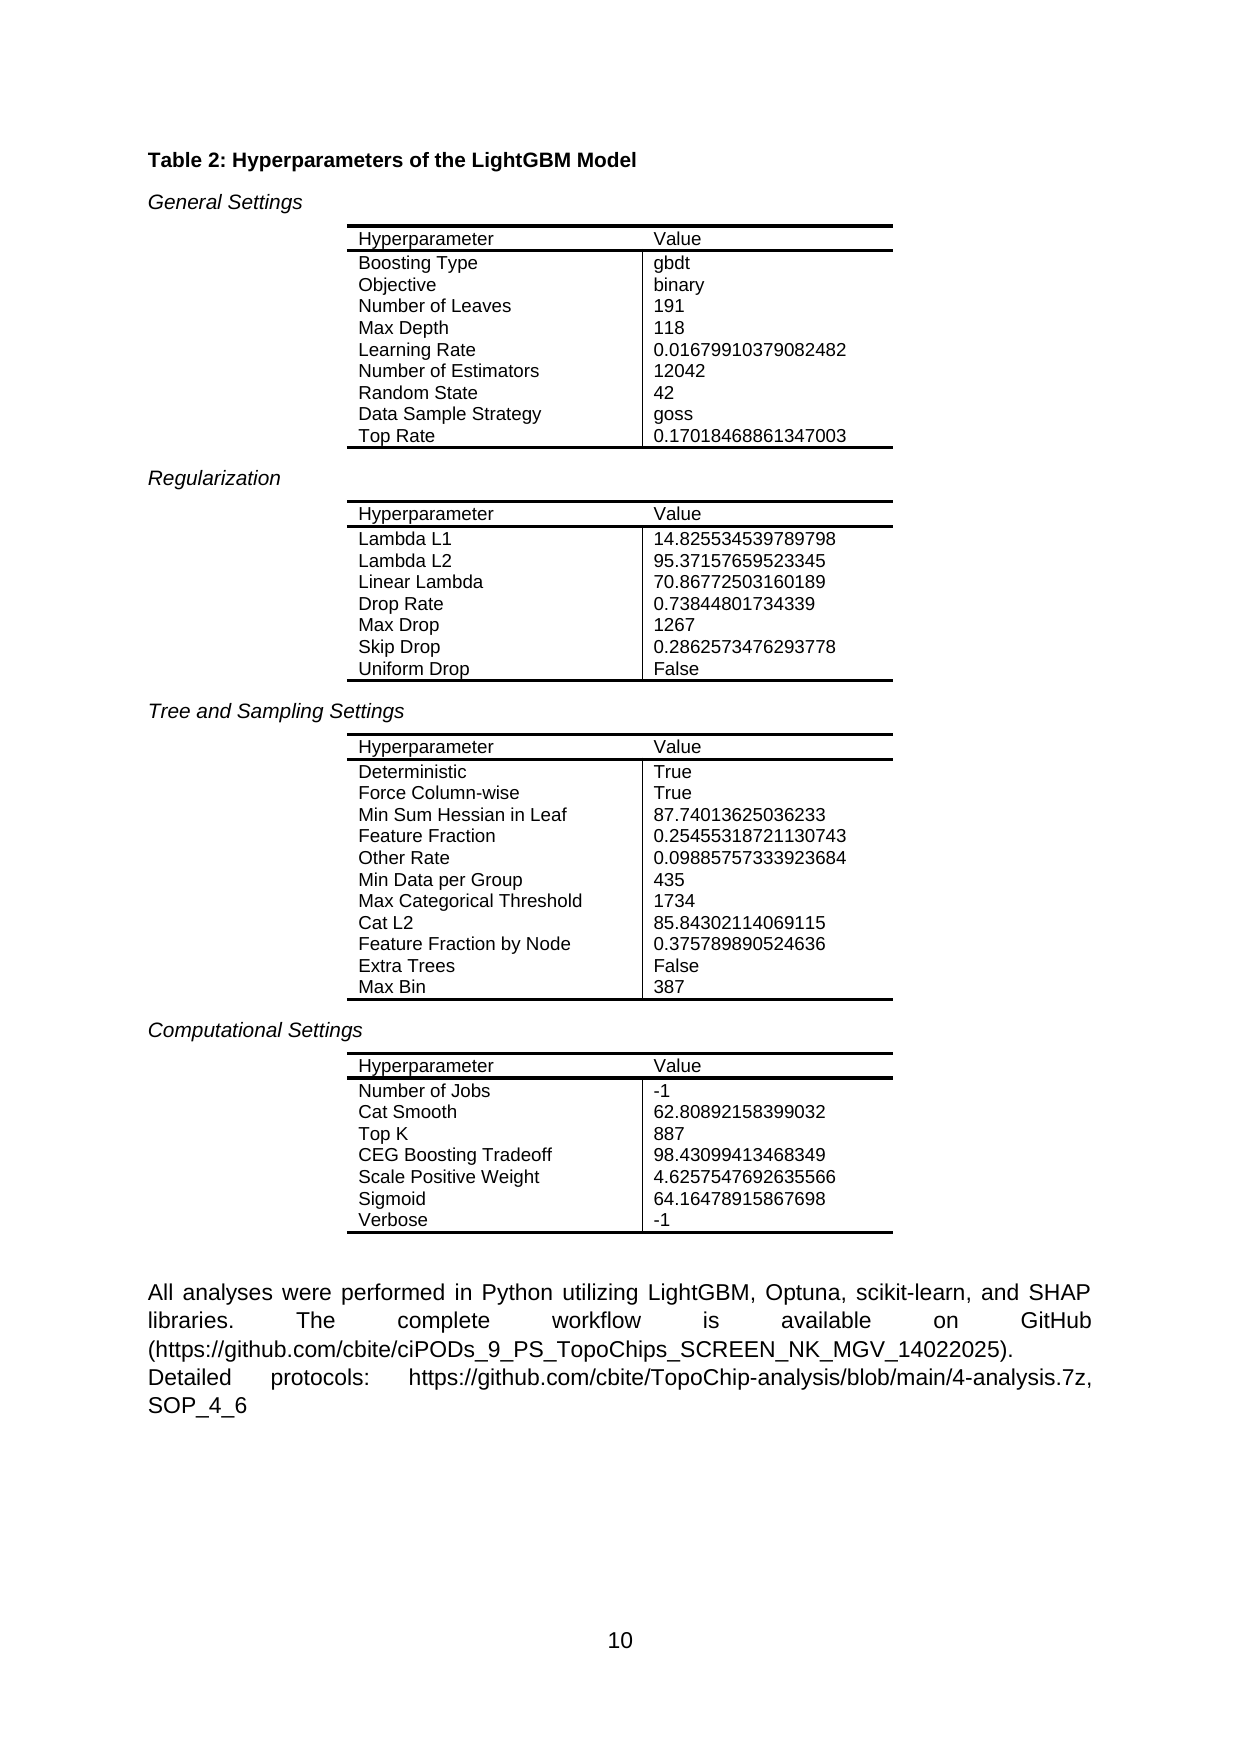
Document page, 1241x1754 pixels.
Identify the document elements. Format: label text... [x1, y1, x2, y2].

table_cell Data Sample Strategy [347, 403, 642, 424]
table_cell 435 [643, 869, 893, 890]
subtitle Computational Settings [148, 1018, 1093, 1042]
table_cell Drop Rate [347, 593, 642, 614]
table_cell 1267 [643, 614, 893, 636]
table_cell Lambda L2 [347, 550, 642, 571]
table_cell 191 [643, 295, 893, 317]
table_cell True [643, 782, 893, 804]
table_cell Min Data per Group [347, 869, 642, 890]
table_cell Number of Leaves [347, 295, 642, 317]
table_cell -1 [643, 1209, 893, 1231]
table_cell Top Rate [347, 425, 642, 446]
table_cell 0.01679910379082482 [643, 338, 893, 360]
table_cell True [643, 761, 893, 782]
table_cell 85.84302114069115 [643, 912, 893, 933]
table_cell False [643, 657, 893, 679]
table_cell 887 [643, 1123, 893, 1144]
table_header Hyperparameter [347, 736, 642, 757]
table_cell -1 [643, 1080, 893, 1101]
table_cell Number of Estimators [347, 360, 642, 381]
table_cell 0.73844801734339 [643, 593, 893, 614]
table_cell Learning Rate [347, 338, 642, 360]
table_header Value [642, 1055, 893, 1076]
table_cell Feature Fraction [347, 825, 642, 847]
table_header Hyperparameter [347, 503, 642, 525]
table_cell 0.25455318721130743 [643, 825, 893, 847]
table_cell False [643, 955, 893, 976]
subtitle Regularization [148, 466, 1093, 490]
text Table 2: Hyperparameters of the LightGBM Model [148, 148, 1093, 172]
table_cell Cat L2 [347, 912, 642, 933]
table_cell 0.17018468861347003 [643, 425, 893, 446]
text All analyses were performed in Python utilizing LightGBM, Optuna, scikit-learn, and SHAP libraries. The complete workflow is available on GitHub (https://github.com/cbite/ciPODs_9_PS_TopoChips_SCREEN_NK_MGV_14022025). Detailed protocols: https://github.com/cbite/TopoChip-analysis/blob/main/4-analysis.7z, SOP_4_6 [148, 1279, 1093, 1419]
table_cell Extra Trees [347, 955, 642, 976]
table_cell 95.37157659523345 [643, 550, 893, 571]
table_header 14.825534539789798 [643, 528, 893, 549]
table_cell Boosting Type [347, 252, 642, 274]
table_cell Number of Jobs [347, 1080, 642, 1101]
table_cell 70.86772503160189 [643, 571, 893, 593]
table_cell 87.74013625036233 [643, 804, 893, 825]
table_cell Min Sum Hessian in Leaf [347, 804, 642, 825]
table_cell Sigmoid [347, 1188, 642, 1209]
table_cell Max Bin [347, 976, 642, 998]
table_cell 1734 [643, 890, 893, 912]
table_cell 12042 [643, 360, 893, 381]
subtitle General Settings [148, 190, 1093, 214]
table_cell Other Rate [347, 847, 642, 868]
table_cell Max Depth [347, 317, 642, 338]
table_cell Deterministic [347, 761, 642, 782]
table_header Value [642, 503, 893, 525]
table_cell Linear Lambda [347, 571, 642, 593]
table_header Hyperparameter [347, 1055, 642, 1076]
table_cell goss [643, 403, 893, 424]
table_cell 42 [643, 381, 893, 403]
table_cell 98.43099413468349 [643, 1144, 893, 1166]
table_cell Scale Positive Weight [347, 1166, 642, 1187]
table_header Value [642, 736, 893, 757]
table_cell Force Column-wise [347, 782, 642, 804]
table_header Hyperparameter [347, 228, 642, 249]
table_cell 118 [643, 317, 893, 338]
table_cell Max Drop [347, 614, 642, 636]
table_cell Feature Fraction by Node [347, 933, 642, 955]
table_cell 62.80892158399032 [643, 1101, 893, 1123]
table_cell 4.6257547692635566 [643, 1166, 893, 1187]
table_cell Top K [347, 1123, 642, 1144]
table_cell Random State [347, 381, 642, 403]
table_header Lambda L1 [347, 528, 642, 549]
table_header Value [642, 228, 893, 249]
table_cell Uniform Drop [347, 657, 642, 679]
table_cell gbdt [643, 252, 893, 274]
subtitle Tree and Sampling Settings [148, 699, 1093, 723]
table_cell 64.16478915867698 [643, 1188, 893, 1209]
table_cell Objective [347, 274, 642, 295]
table_cell 387 [643, 976, 893, 998]
table_cell Max Categorical Threshold [347, 890, 642, 912]
table_cell 0.375789890524636 [643, 933, 893, 955]
table_cell Skip Drop [347, 636, 642, 657]
table_cell 0.09885757333923684 [643, 847, 893, 868]
table_cell binary [643, 274, 893, 295]
table_cell Verbose [347, 1209, 642, 1231]
table_cell CEG Boosting Tradeoff [347, 1144, 642, 1166]
table_cell Cat Smooth [347, 1101, 642, 1123]
table_cell 0.2862573476293778 [643, 636, 893, 657]
